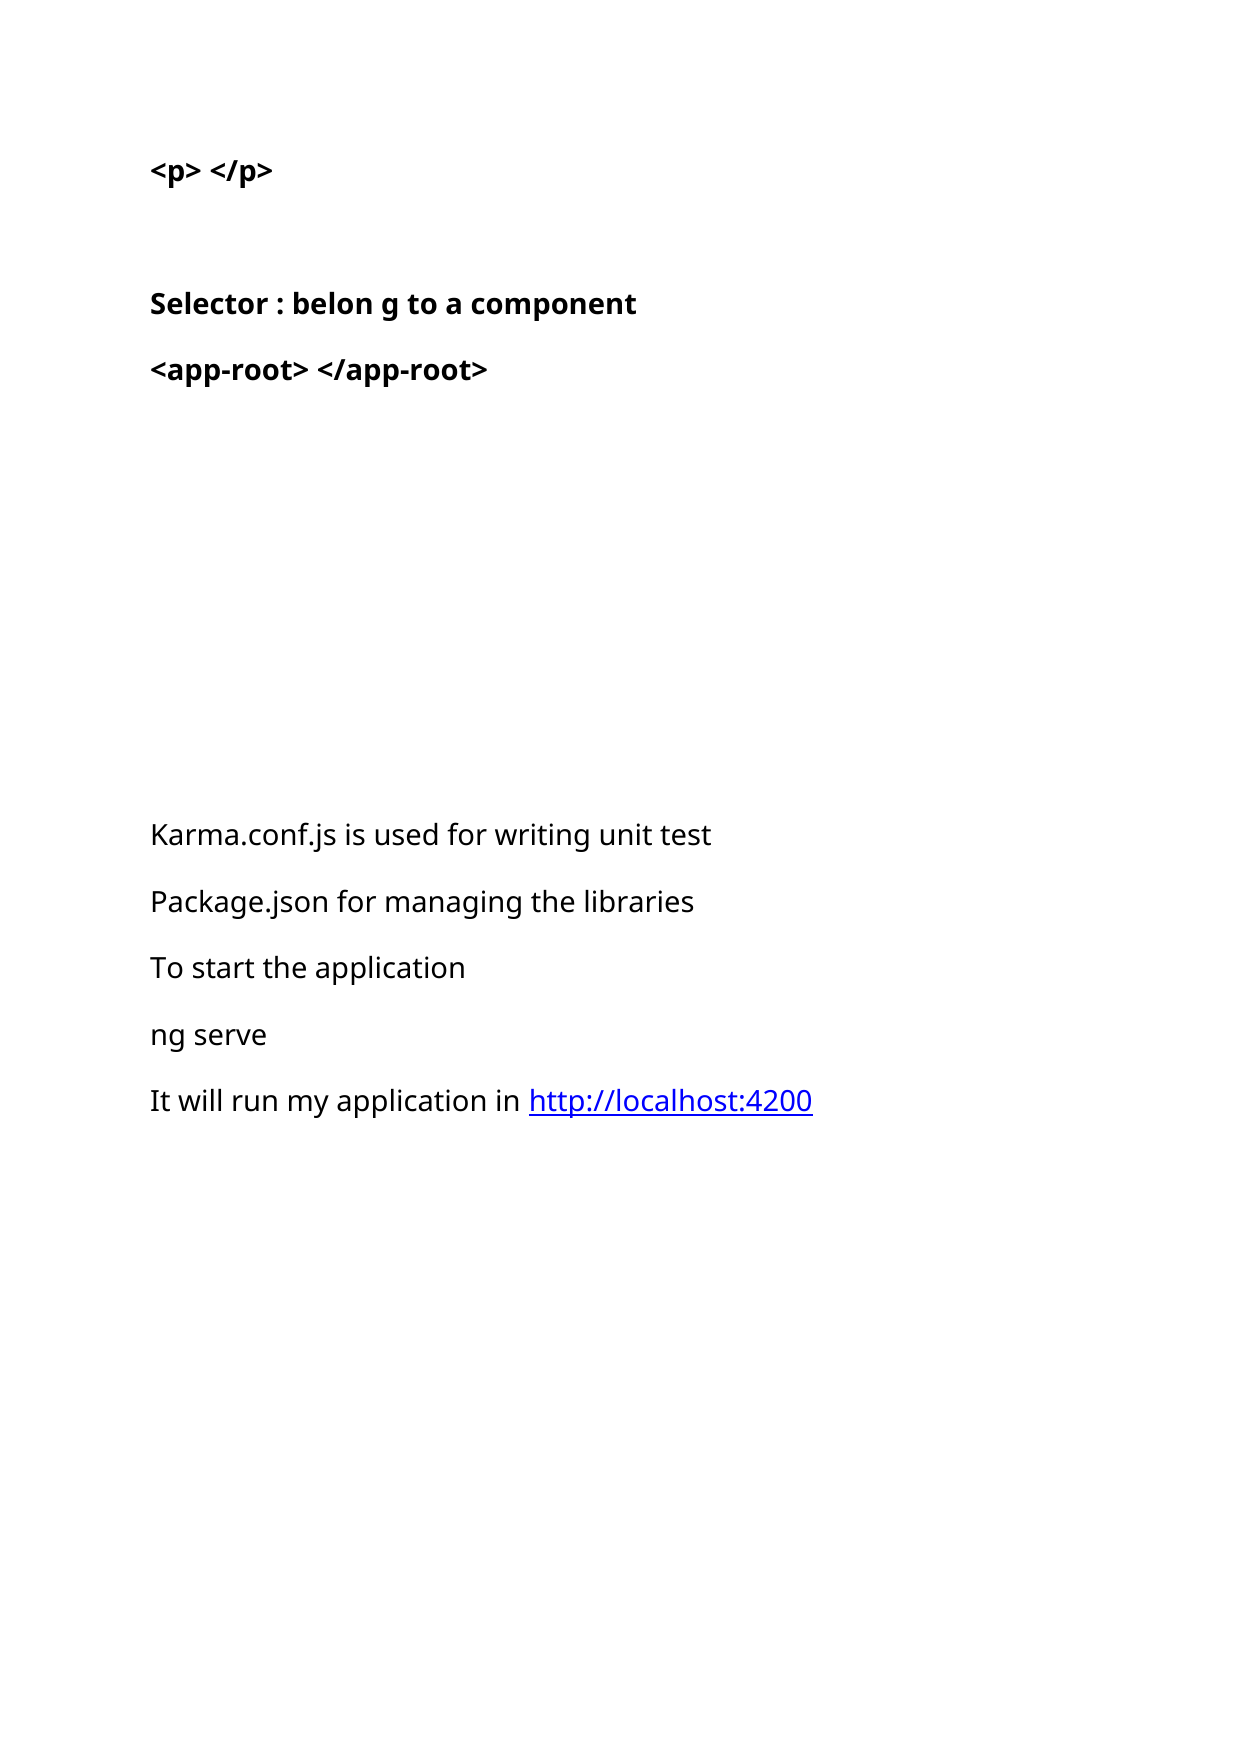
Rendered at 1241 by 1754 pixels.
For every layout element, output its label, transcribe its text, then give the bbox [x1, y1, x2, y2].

text To start the application [150, 947, 1090, 987]
text ng serve [150, 1014, 1090, 1054]
text <app-root> </app-root> [150, 349, 1090, 389]
text Package.json for managing the libraries [150, 881, 1090, 921]
text Selector : belon g to a component [150, 283, 1090, 323]
text It will run my application in http://localhost:4200 [150, 1080, 1090, 1120]
text <p> </p> [150, 150, 1090, 190]
text Karma.conf.js is used for writing unit test [150, 814, 1090, 854]
